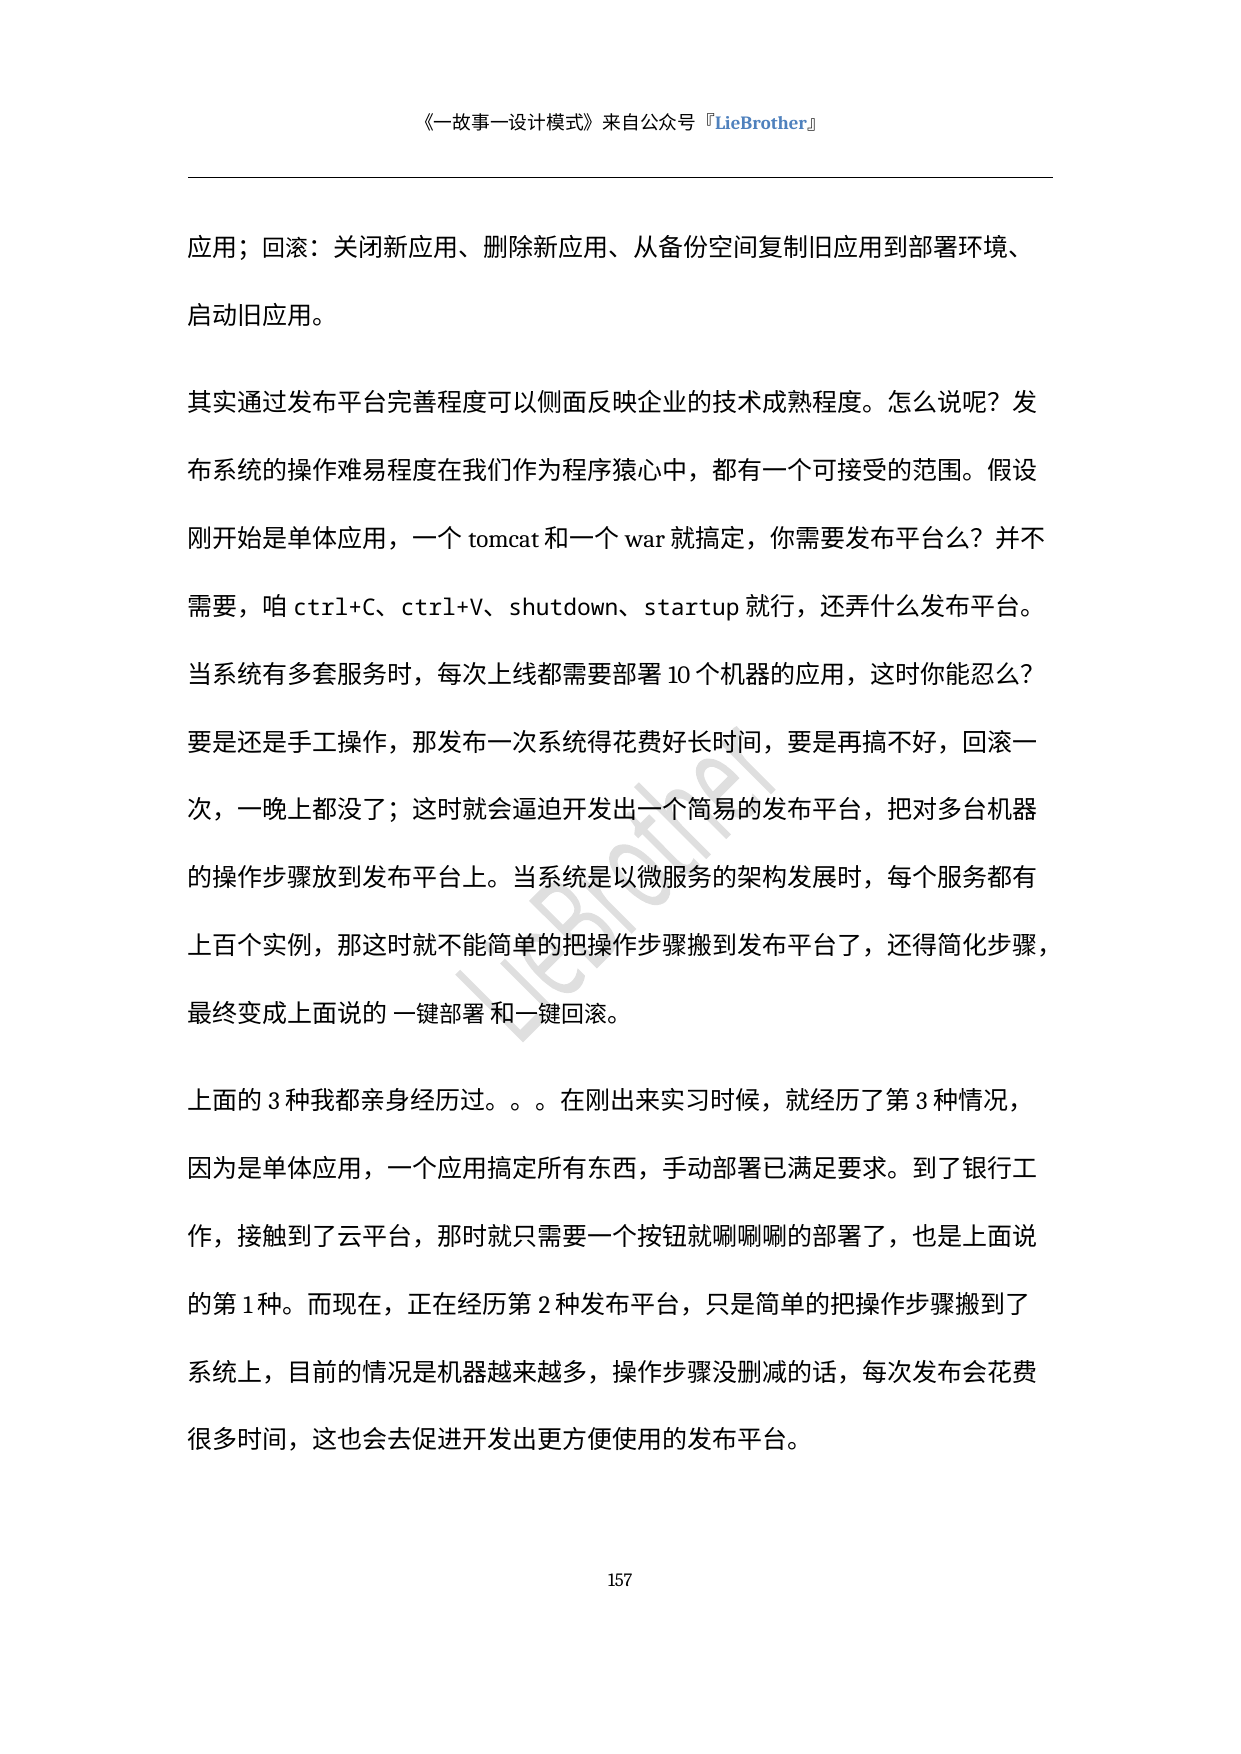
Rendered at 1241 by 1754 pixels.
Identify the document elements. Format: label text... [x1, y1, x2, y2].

text 上面的 3 种我都亲身经历过。。。在刚出来实习时候，就经历了第 3 种情况，因为是单体应用，一个应用搞定所有东西，手动部署已满足要求。到了银行工作，接触到了云平台，那时就只需要一个按钮就唰唰唰的部署了，也是上面说的第 1 种。而现在，正在经历第 2 种发布平台，只是简单的把操作步骤搬到了系统上，目前的情况是机器越来越多，操作步骤没删减的话，每次发布会花费很多时间，这也会去促进开发出更方便使用的发布平台。 [187, 1064, 1053, 1472]
text 其实通过发布平台完善程度可以侧面反映企业的技术成熟程度。怎么说呢？发布系统的操作难易程度在我们作为程序猿心中，都有一个可接受的范围。假设刚开始是单体应用，一个 tomcat 和一个 war 就搞定，你需要发布平台么？并不需要，咱 ctrl+C、ctrl+V、shutdown、startup 就行，还弄什么发布平台。当系统有多套服务时，每次上线都需要部署 10 个机器的应用，这时你能忍么？要是还是手工操作，那发布一次系统得花费好长时间，要是再搞不好，回滚一次，一晚上都没了；这时就会逼迫开发出一个简易的发布平台，把对多台机器的操作步骤放到发布平台上。当系统是以微服务的架构发展时，每个服务都有上百个实例，那这时就不能简单的把操作步骤搬到发布平台了，还得简化步骤，最终变成上面说的 一键部署 和一键回滚。 [187, 367, 1053, 1046]
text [187, 212, 1053, 348]
